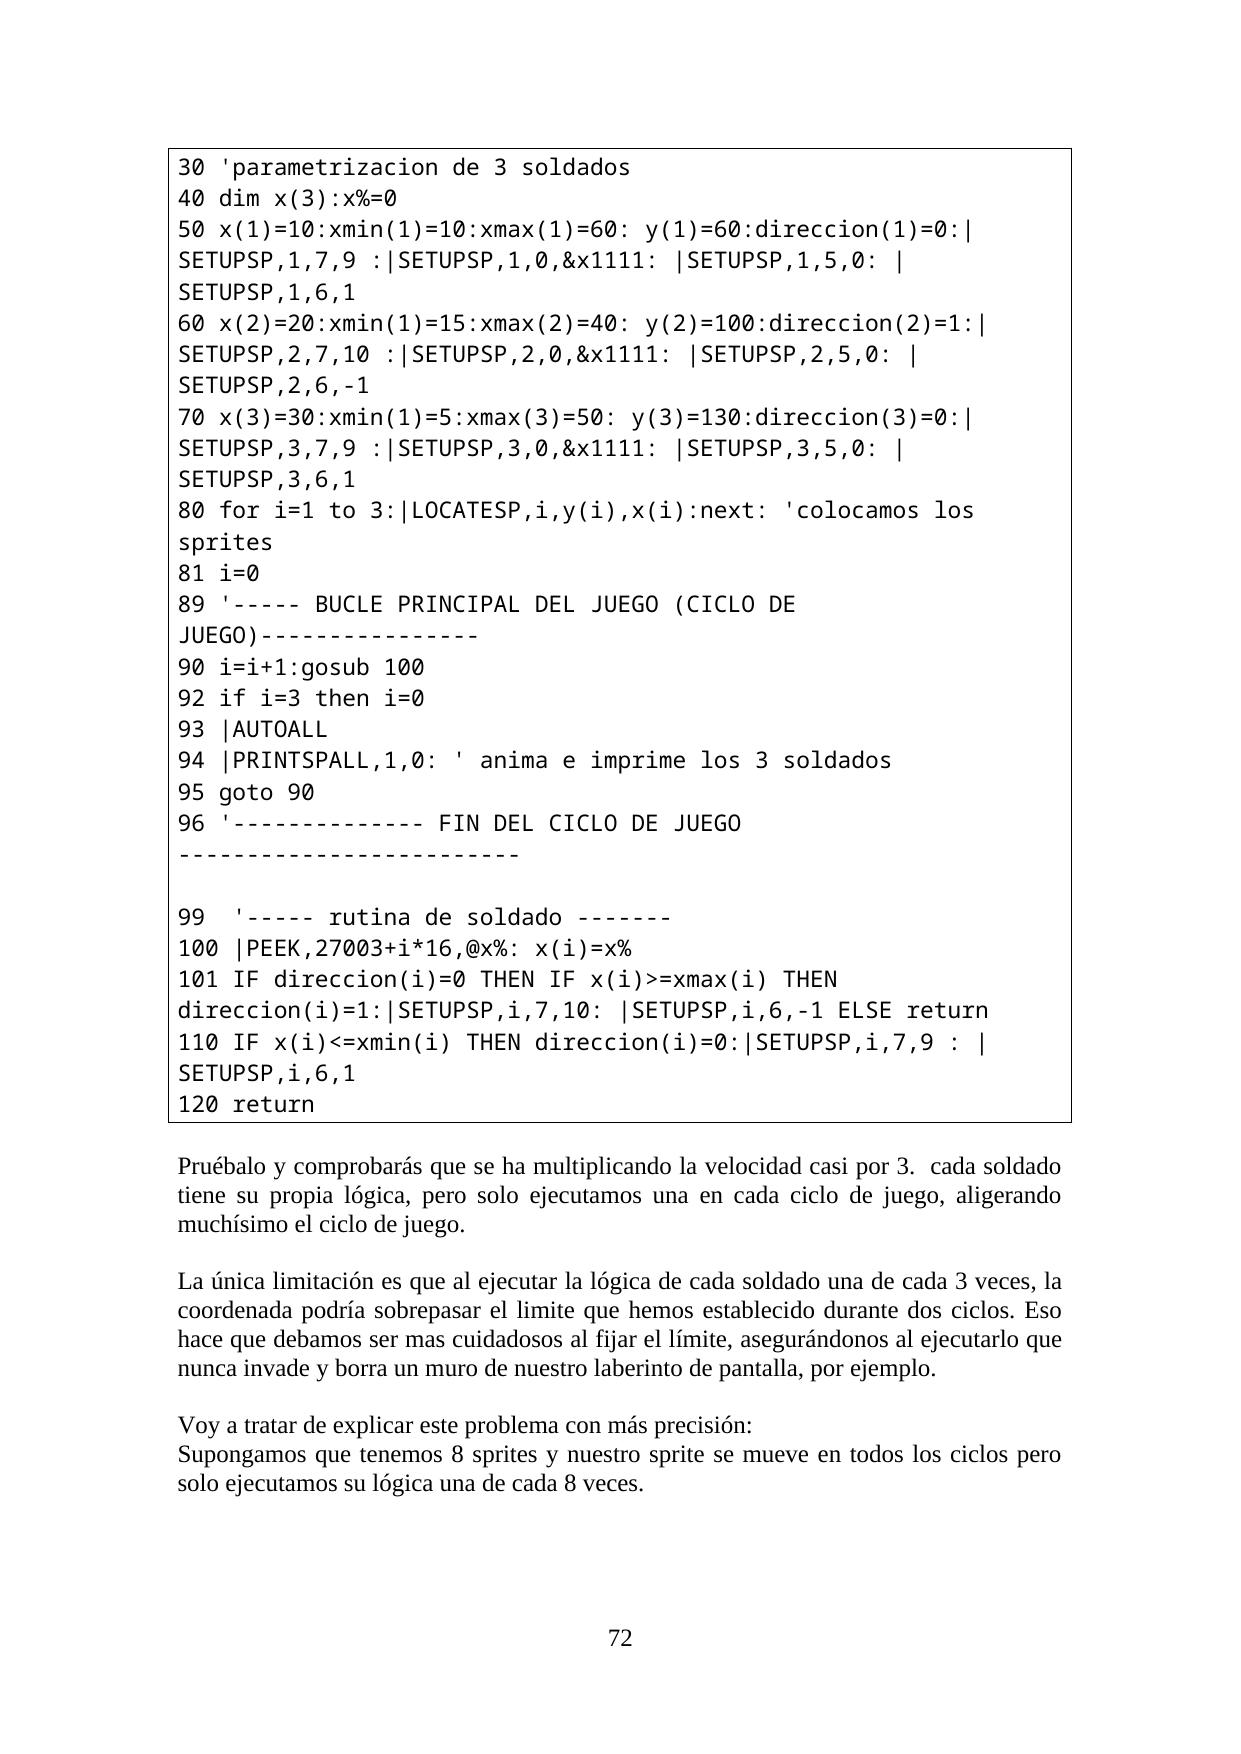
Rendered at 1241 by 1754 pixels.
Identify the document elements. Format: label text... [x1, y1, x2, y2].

text 100 |PEEK,27003+i*16,@x%: x(i)=x% [177, 932, 1063, 963]
text 89 '----- BUCLE PRINCIPAL DEL JUEGO (CICLO DE JUEGO)---------------- [177, 588, 1063, 651]
text Supongamos que tenemos 8 sprites y nuestro sprite se mueve en todos los ciclos pero solo ejecutamos su lógica una de cada 8 veces. [177, 1439, 1063, 1496]
text 94 |PRINTSPALL,1,0: ' anima e imprime los 3 soldados [177, 744, 1063, 776]
text 40 dim x(3):x%=0 [177, 182, 1063, 213]
text 110 IF x(i)<=xmin(i) THEN direccion(i)=0:|SETUPSP,i,7,9 : |SETUPSP,i,6,1 [177, 1026, 1063, 1085]
text 96 '-------------- FIN DEL CICLO DE JUEGO ------------------------- [177, 807, 1063, 869]
text 90 i=i+1:gosub 100 [177, 651, 1063, 682]
text 95 goto 90 [177, 776, 1063, 807]
text 50 x(1)=10:xmin(1)=10:xmax(1)=60: y(1)=60:direccion(1)=0:|SETUPSP,1,7,9 :|SETUPSP,1,0,&x1111: |SETUPSP,1,5,0: |SETUPSP,1,6,1 [177, 213, 1063, 307]
text 99 '----- rutina de soldado ------- [177, 901, 1063, 932]
text La única limitación es que al ejecutar la lógica de cada soldado una de cada 3 veces, la coordenada podría sobrepasar el limite que hemos establecido durante dos ciclos. Eso hace que debamos ser mas cuidadosos al fijar el límite, asegurándonos al ejecutarlo que nunca invade y borra un muro de nuestro laberinto de pantalla, por ejemplo. [177, 1266, 1063, 1381]
text 30 'parametrizacion de 3 soldados [169, 149, 1071, 182]
text 70 x(3)=30:xmin(1)=5:xmax(3)=50: y(3)=130:direccion(3)=0:|SETUPSP,3,7,9 :|SETUPSP,3,0,&x1111: |SETUPSP,3,5,0: |SETUPSP,3,6,1 [177, 401, 1063, 494]
text 120 return [169, 1085, 1071, 1122]
text 80 for i=1 to 3:|LOCATESP,i,y(i),x(i):next: 'colocamos los sprites [177, 494, 1063, 557]
text Voy a tratar de explicar este problema con más precisión: [177, 1410, 1063, 1439]
text 101 IF direccion(i)=0 THEN IF x(i)>=xmax(i) THEN direccion(i)=1:|SETUPSP,i,7,10: |SETUPSP,i,6,-1 ELSE return [177, 963, 1063, 1026]
text 60 x(2)=20:xmin(1)=15:xmax(2)=40: y(2)=100:direccion(2)=1:|SETUPSP,2,7,10 :|SETUPSP,2,0,&x1111: |SETUPSP,2,5,0: |SETUPSP,2,6,-1 [177, 307, 1063, 401]
text 92 if i=3 then i=0 [177, 682, 1063, 713]
text 81 i=0 [177, 557, 1063, 588]
text Pruébalo y comprobarás que se ha multiplicando la velocidad casi por 3. cada soldado tiene su propia lógica, pero solo ejecutamos una en cada ciclo de juego, aligerando muchísimo el ciclo de juego. [177, 1151, 1063, 1238]
text 93 |AUTOALL [177, 713, 1063, 744]
